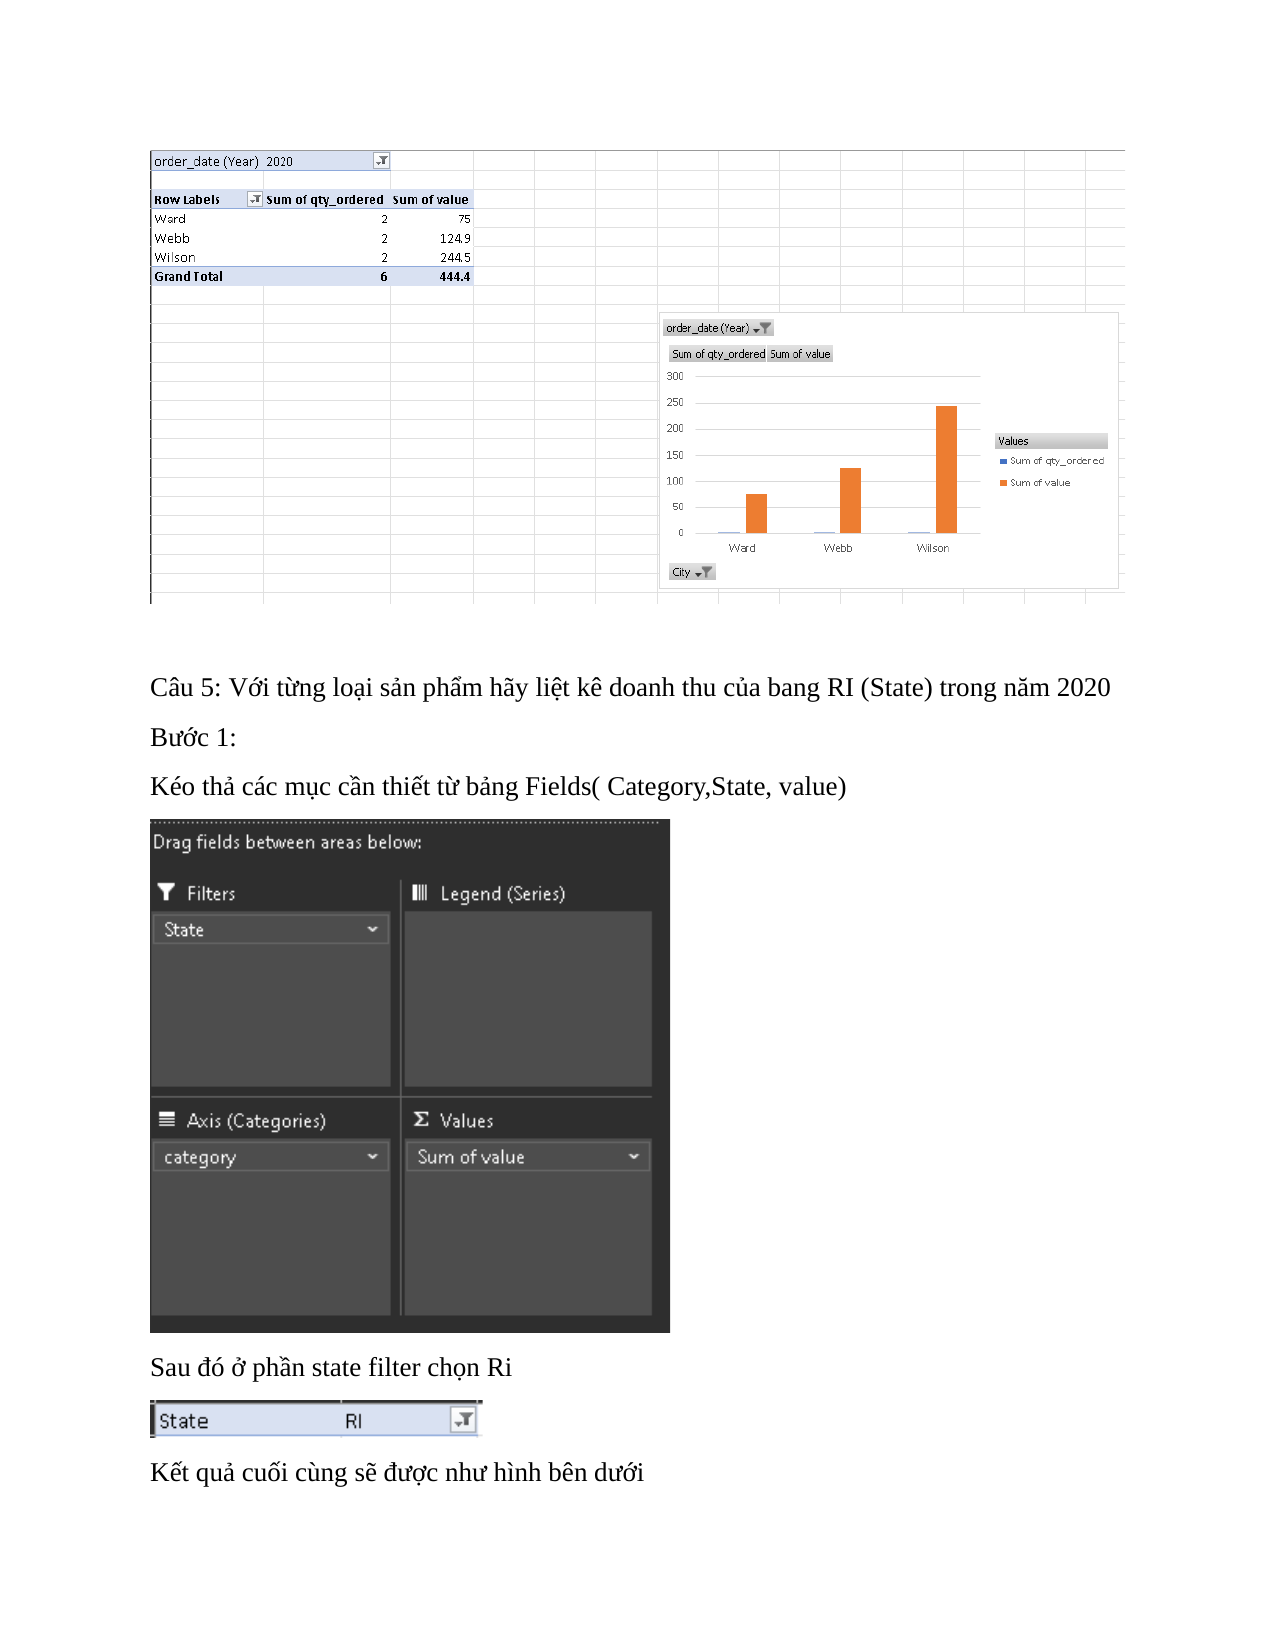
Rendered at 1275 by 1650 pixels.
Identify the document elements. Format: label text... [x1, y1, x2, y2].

text Bước 1: [150, 721, 1125, 752]
picture [150, 1400, 483, 1438]
text Kéo thả các mục cần thiết từ bảng Fields( Category,State, value) [150, 770, 1125, 801]
text Sau đó ở phần state filter chọn Ri [150, 1351, 1125, 1382]
picture [150, 819, 671, 1333]
picture [150, 150, 1125, 604]
text Kết quả cuối cùng sẽ được như hình bên dưới [150, 1456, 1125, 1487]
text Câu 5: Với từng loại sản phẩm hãy liệt kê doanh thu của bang RI (State) trong năm 2020 [228, 671, 1125, 702]
